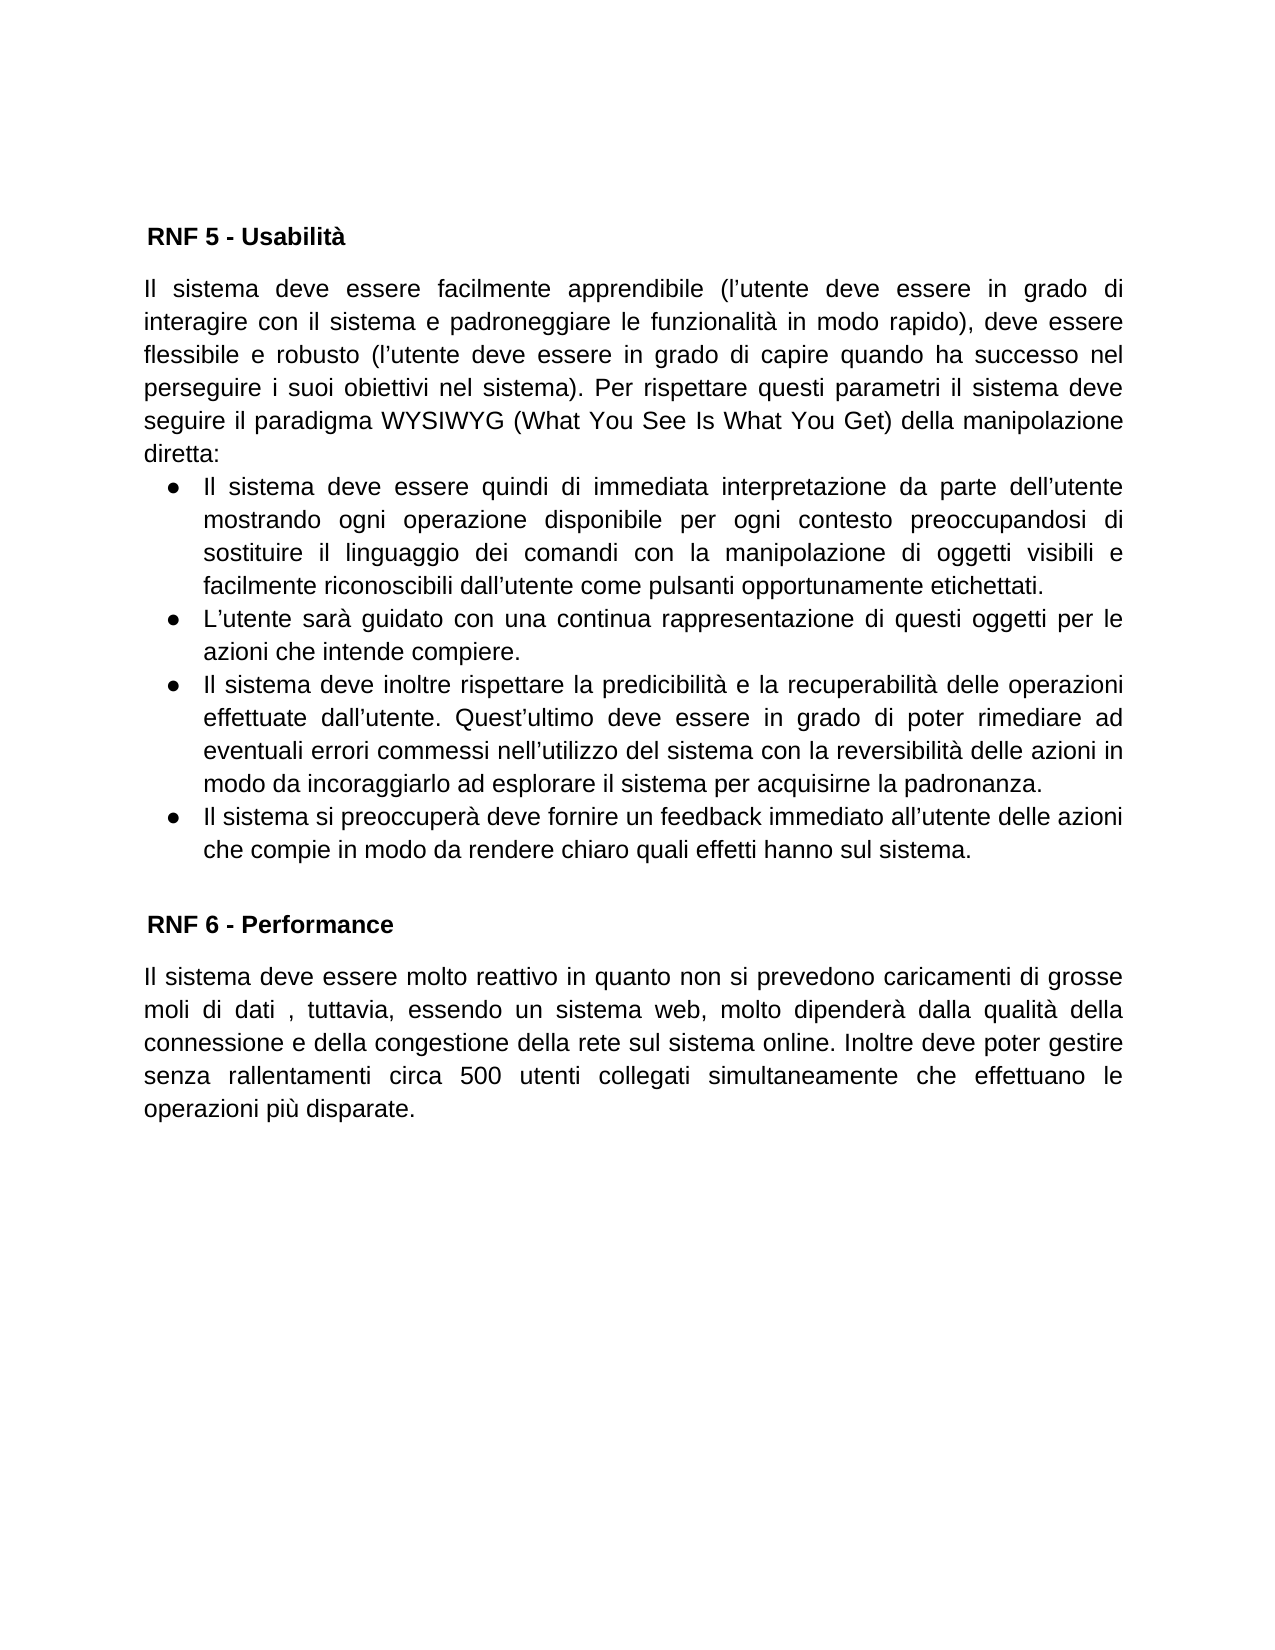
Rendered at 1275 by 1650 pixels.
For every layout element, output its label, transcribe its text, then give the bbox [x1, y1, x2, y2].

list L’utente sarà guidato con una continua rappresentazione di questi oggetti per le azioni che intende compiere. [166, 604, 1125, 666]
subtitle RNF 5 - Usabilità [147, 222, 1125, 251]
text Il sistema deve essere molto reattivo in quanto non si prevedono caricamenti di grosse moli di dati , tuttavia, essendo un sistema web, molto dipenderà dalla qualità della connessione e della congestione della rete sul sistema online. Inoltre deve poter gestire senza rallentamenti circa 500 utenti collegati simultaneamente che effettuano le operazioni più disparate. [144, 962, 1125, 1123]
list Il sistema si preoccuperà deve fornire un feedback immediato all’utente delle azioni che compie in modo da rendere chiaro quali effetti hanno sul sistema. [166, 802, 1125, 864]
list Il sistema deve inoltre rispettare la predicibilità e la recuperabilità delle operazioni effettuate dall’utente. Quest’ultimo deve essere in grado di poter rimediare ad eventuali errori commessi nell’utilizzo del sistema con la reversibilità delle azioni in modo da incoraggiarlo ad esplorare il sistema per acquisirne la padronanza. [166, 670, 1125, 798]
text Il sistema deve essere facilmente apprendibile (l’utente deve essere in grado di interagire con il sistema e padroneggiare le funzionalità in modo rapido), deve essere flessibile e robusto (l’utente deve essere in grado di capire quando ha successo nel perseguire i suoi obiettivi nel sistema). Per rispettare questi parametri il sistema deve seguire il paradigma WYSIWYG (What You See Is What You Get) della manipolazione diretta: [144, 274, 1125, 468]
subtitle RNF 6 - Performance [147, 910, 1125, 939]
list Il sistema deve essere quindi di immediata interpretazione da parte dell’utente mostrando ogni operazione disponibile per ogni contesto preoccupandosi di sostituire il linguaggio dei comandi con la manipolazione di oggetti visibili e facilmente riconoscibili dall’utente come pulsanti opportunamente etichettati. [166, 472, 1125, 600]
